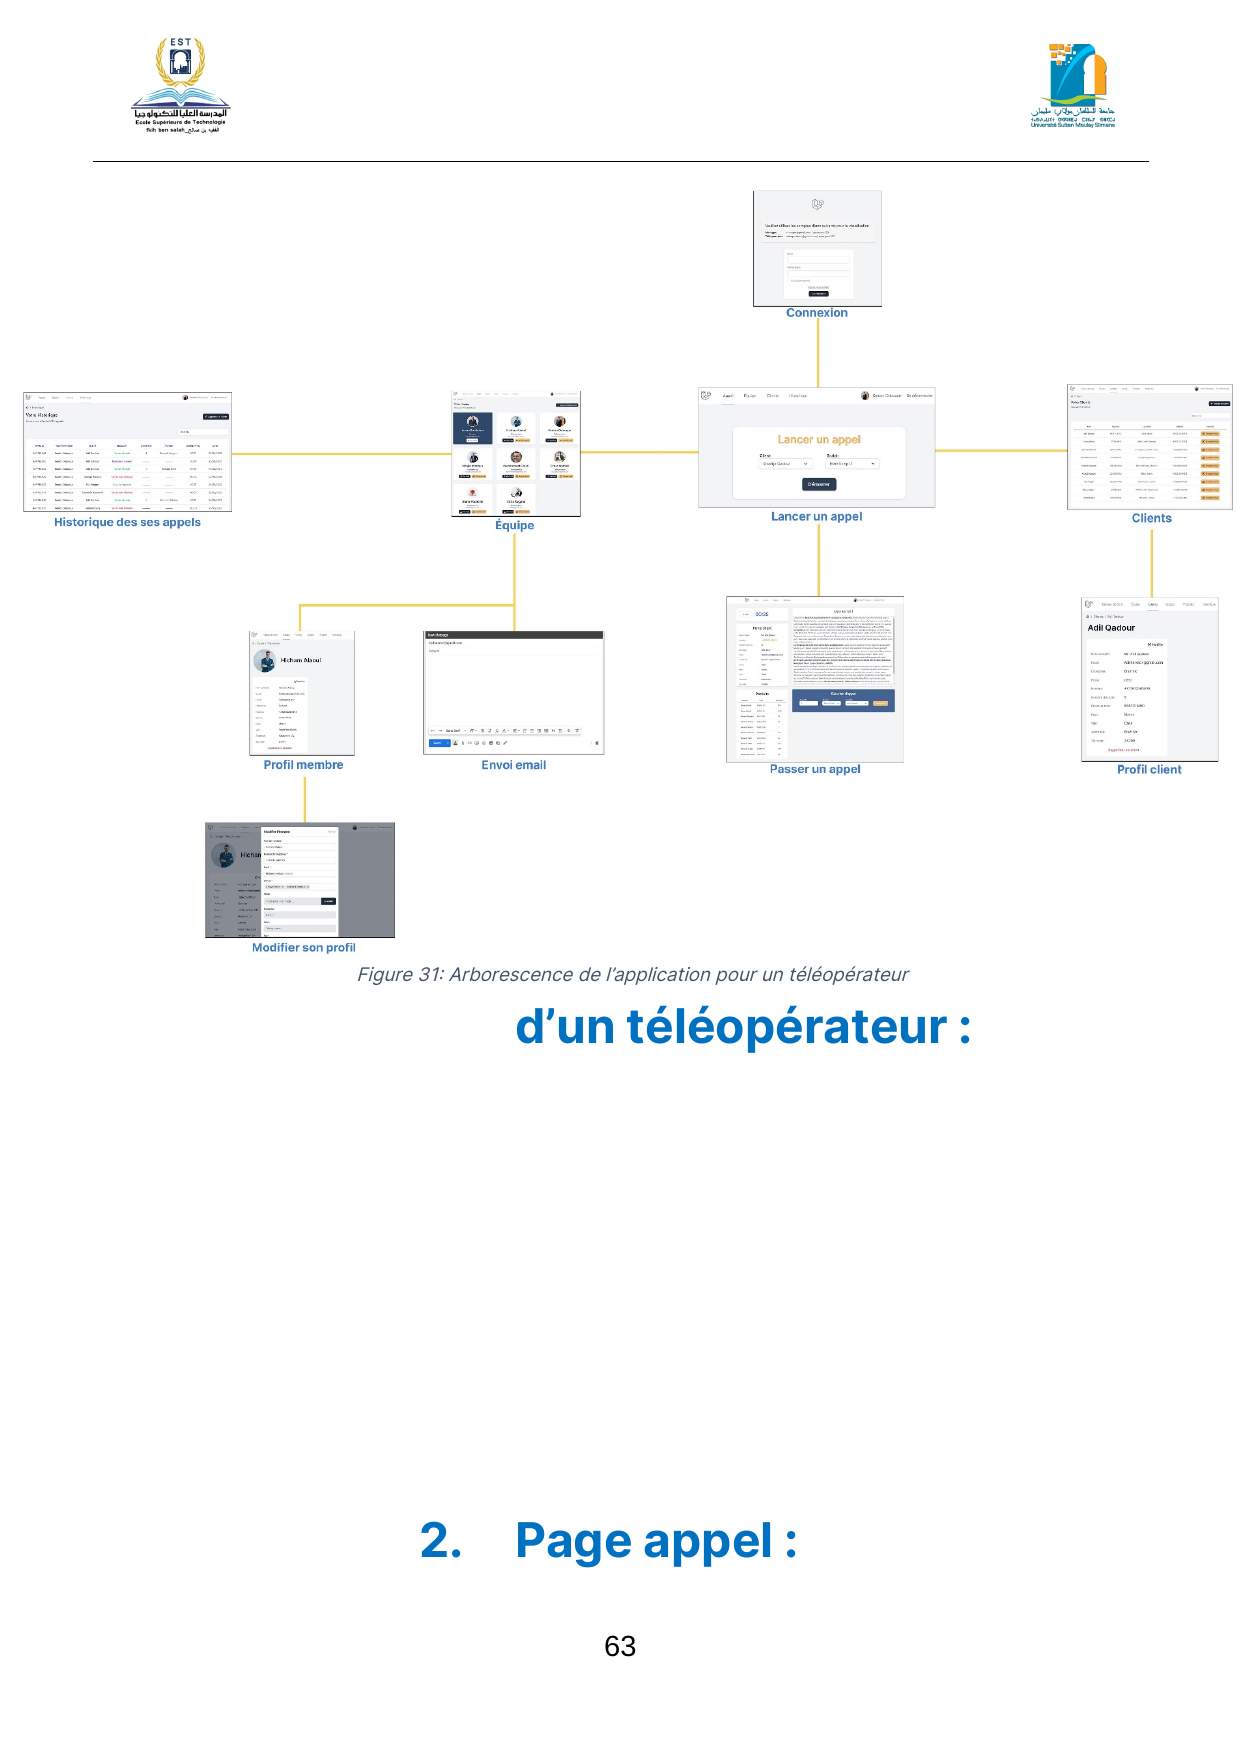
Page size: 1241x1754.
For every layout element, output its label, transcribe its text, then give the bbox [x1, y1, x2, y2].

list d’un téléopérateur : [450, 956, 1138, 1055]
list d’un téléopérateur : [450, 116, 1138, 181]
picture [126, 23, 236, 149]
picture [1031, 44, 1115, 116]
picture [8, 181, 1241, 956]
list Page appel : [419, 1511, 1138, 1569]
